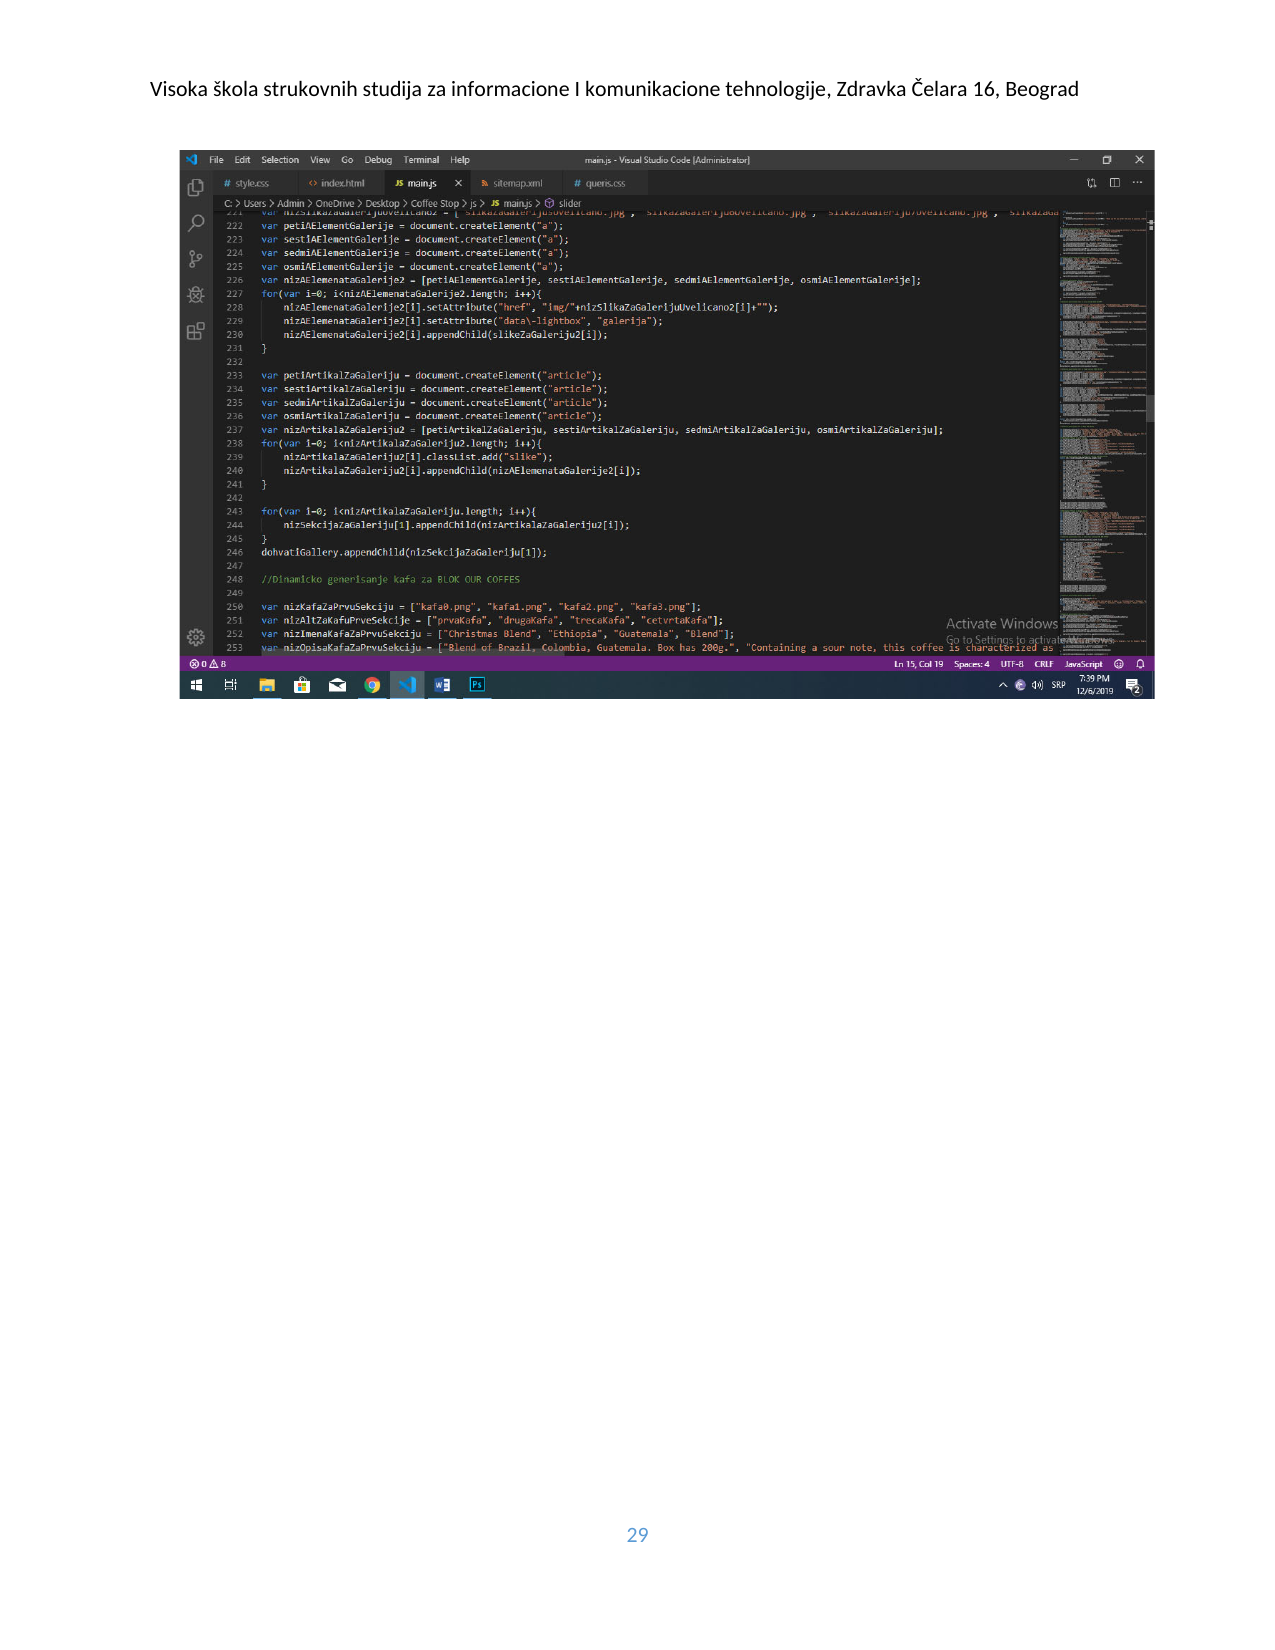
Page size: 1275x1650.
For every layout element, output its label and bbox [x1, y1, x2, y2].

picture [179, 150, 1155, 699]
